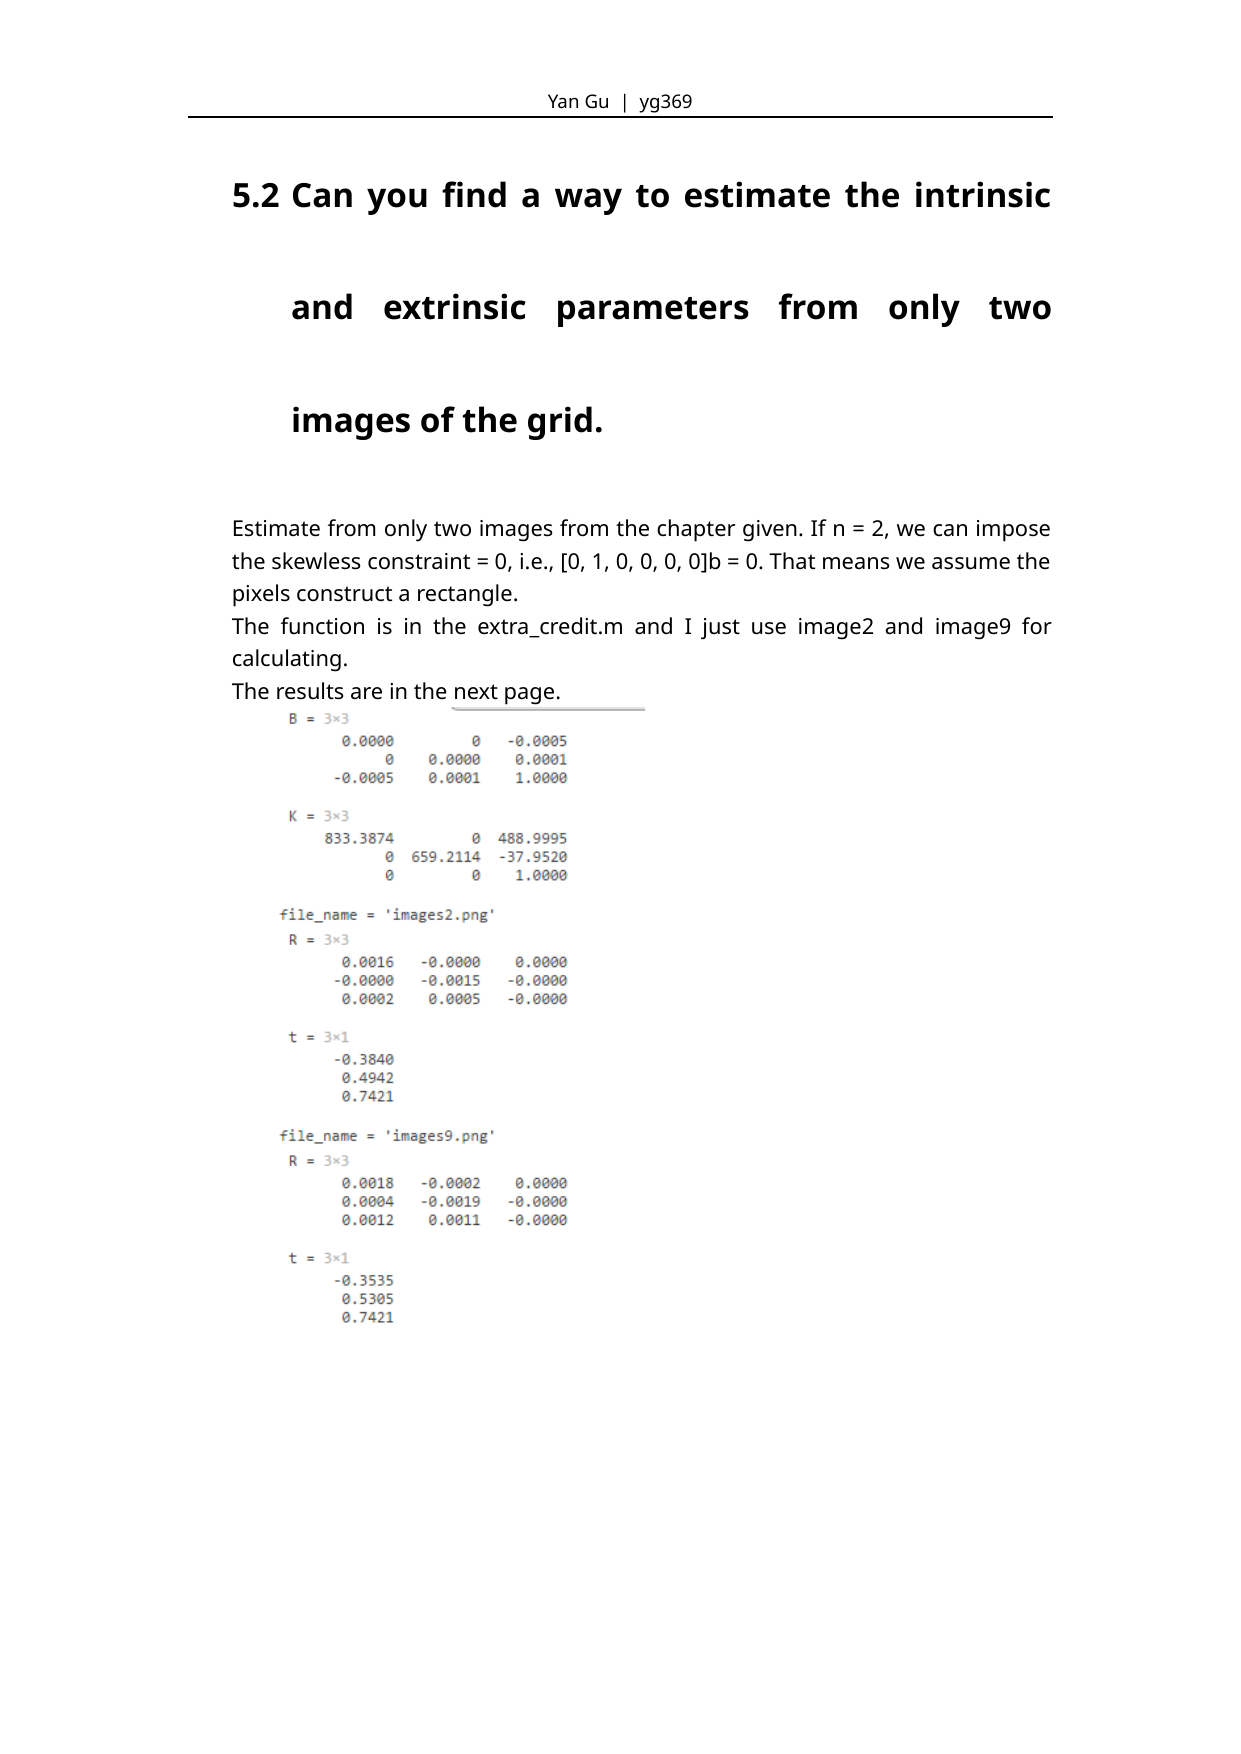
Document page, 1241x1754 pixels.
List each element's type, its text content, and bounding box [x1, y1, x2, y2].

picture [231, 707, 646, 1345]
subtitle Can you find a way to estimate the intrinsic and extrinsic parameters from only two images of the grid. [232, 162, 1053, 452]
text The results are in the next page. [232, 674, 1053, 707]
text Estimate from only two images from the chapter given. If n = 2, we can impose the skewless constraint = 0, i.e., [0, 1, 0, 0, 0, 0]b = 0. That means we assume the pixels construct a rectangle. [232, 512, 1053, 609]
text The function is in the extra_credit.m and I just use image2 and image9 for calculating. [232, 609, 1053, 674]
